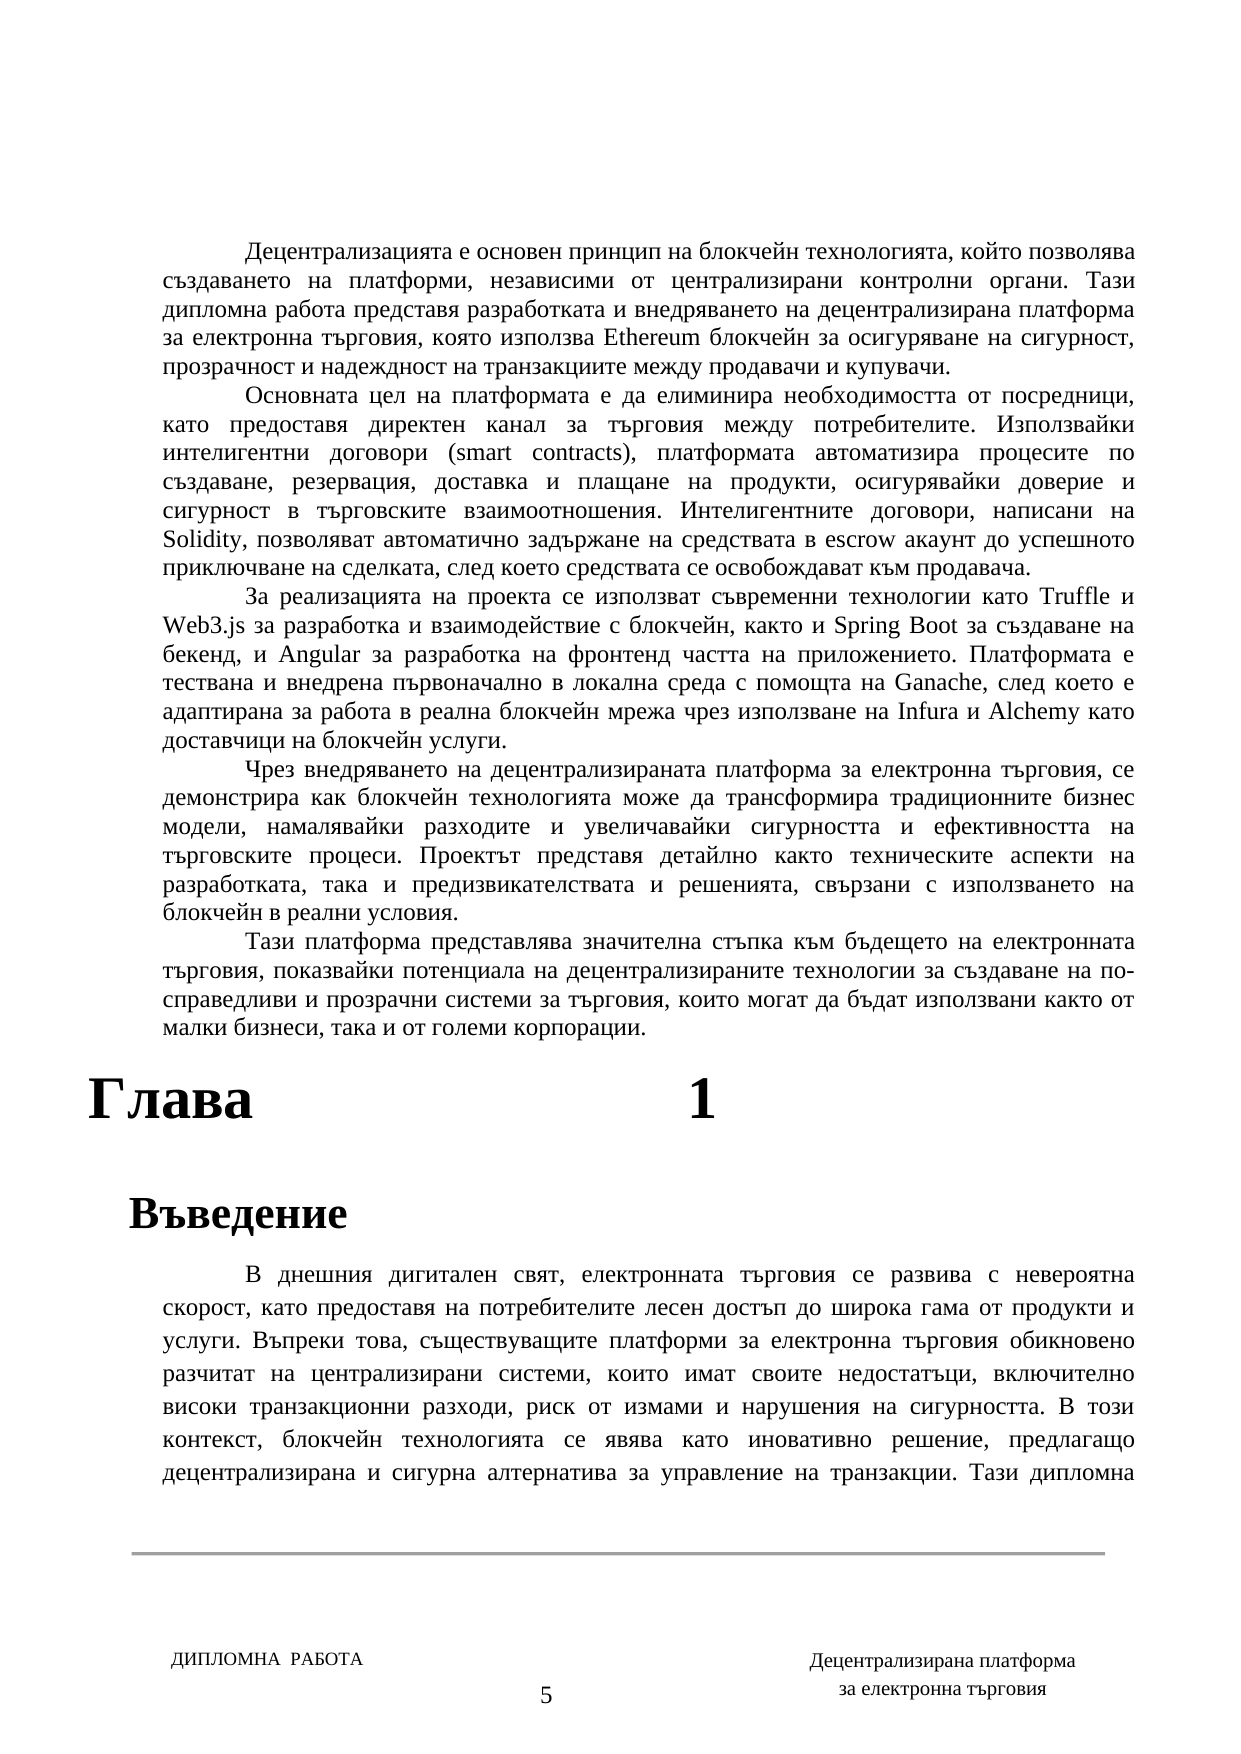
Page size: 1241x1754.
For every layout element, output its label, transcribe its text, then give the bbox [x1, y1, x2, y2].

text Децентрализацията е основен принцип на блокчейн технологията, който позволява създаването на платформи, независими от централизирани контролни органи. Тази дипломна работа представя разработката и внедряването на децентрализирана платформа за електронна търговия, която използва Ethereum блокчейн за осигуряване на сигурност, прозрачност и надеждност на транзакциите между продавачи и купувачи. [162, 236, 1136, 380]
text Основната цел на платформата е да елиминира необходимостта от посредници, като предоставя директен канал за търговия между потребителите. Използвайки интелигентни договори (smart contracts), платформата автоматизира процесите по създаване, резервация, доставка и плащане на продукти, осигурявайки доверие и сигурност в търговските взаимоотношения. Интелигентните договори, написани на Solidity, позволяват автоматично задържане на средствата в escrow акаунт до успешното приключване на сделката, след което средствата се освобождават към продавача. [162, 380, 1136, 581]
text Тази платформа представлява значителна стъпка към бъдещето на електронната търговия, показвайки потенциала на децентрализираните технологии за създаване на по-справедливи и прозрачни системи за търговия, които могат да бъдат използвани както от малки бизнеси, така и от големи корпорации. [162, 926, 1136, 1041]
subtitle Глава 1 [89, 1062, 1136, 1165]
text Чрез внедряването на децентрализираната платформа за електронна търговия, се демонстрира как блокчейн технологията може да трансформира традиционните бизнес модели, намалявайки разходите и увеличавайки сигурността и ефективността на търговските процеси. Проектът представя детайлно както техническите аспекти на разработката, така и предизвикателствата и решенията, свързани с използването на блокчейн в реални условия. [162, 754, 1136, 926]
text За реализацията на проекта се използват съвременни технологии като Truffle и Web3.js за разработка и взаимодействие с блокчейн, както и Spring Boot за създаване на бекенд, и Angular за разработка на фронтенд частта на приложението. Платформата е тествана и внедрена първоначално в локална среда с помощта на Ganache, след което е адаптирана за работа в реална блокчейн мрежа чрез използване на Infura и Alchemy като доставчици на блокчейн услуги. [162, 581, 1136, 754]
subtitle Въведение [129, 1186, 1240, 1238]
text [162, 1259, 1136, 1486]
